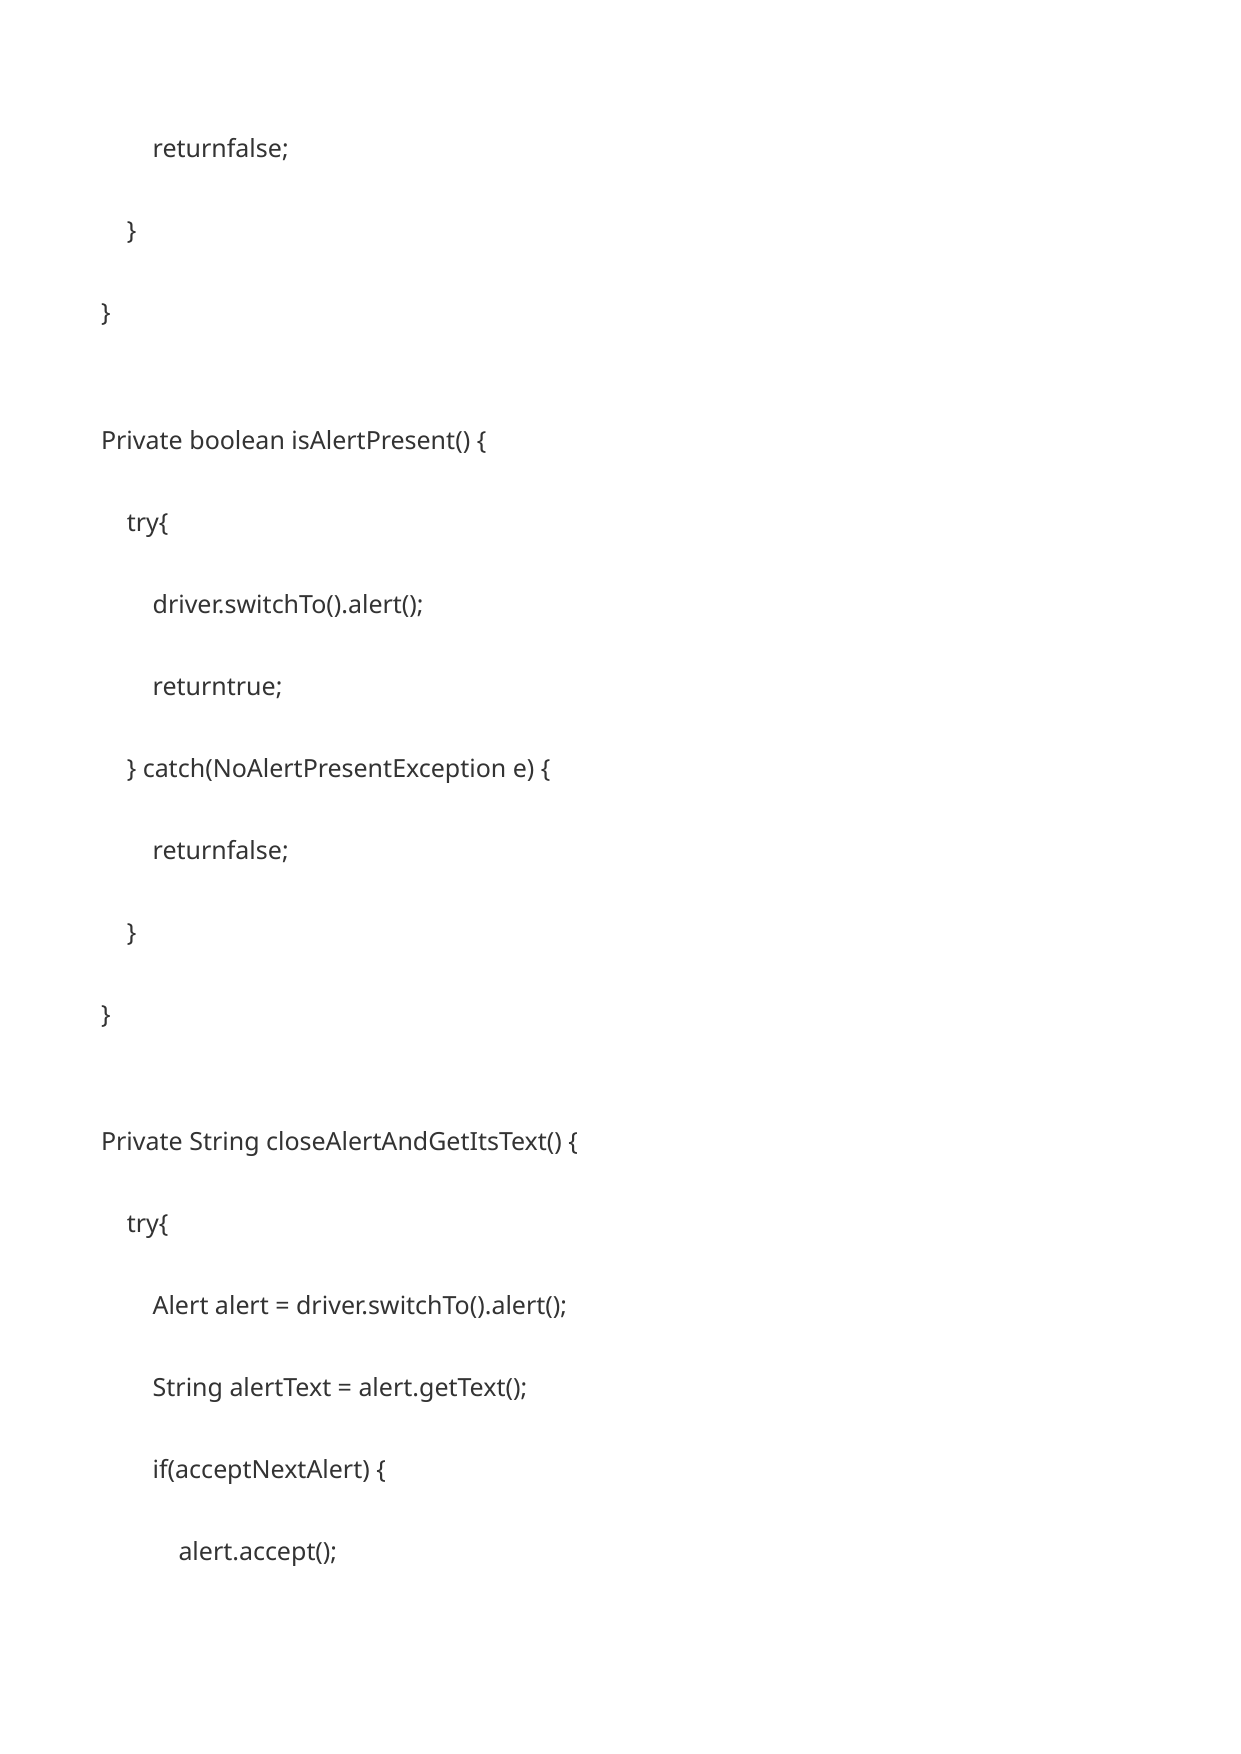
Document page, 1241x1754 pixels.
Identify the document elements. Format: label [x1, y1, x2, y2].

table_header [75, 115, 1240, 1596]
